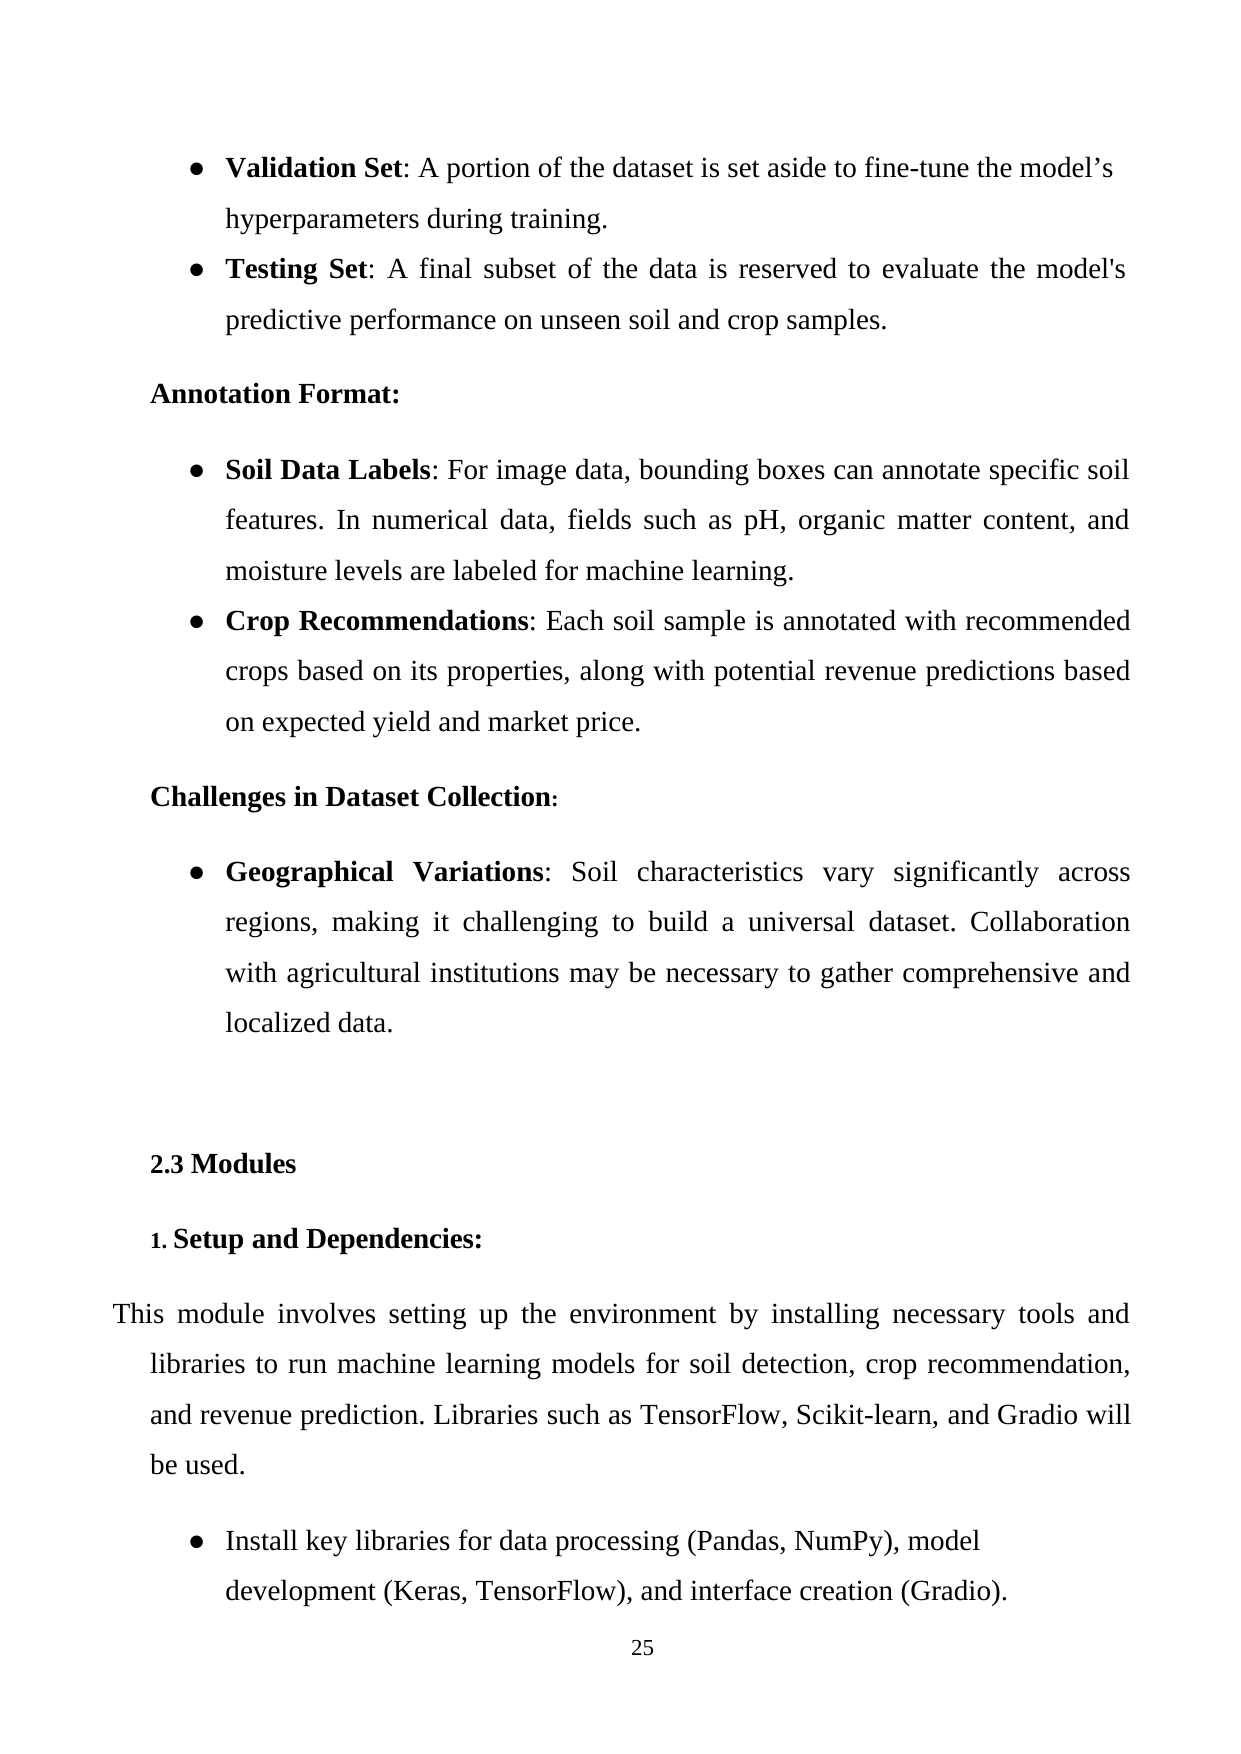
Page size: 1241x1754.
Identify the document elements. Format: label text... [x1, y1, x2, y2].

list Crop Recommendations: Each soil sample is annotated with recommended crops based on its properties, along with potential revenue predictions based on expected yield and market price. [188, 603, 1131, 737]
list Validation Set: A portion of the dataset is set aside to fine-tune the model’s hyperparameters during training. [188, 150, 1132, 234]
subtitle Modules [150, 1146, 1152, 1179]
list Setup and Dependencies: [150, 1221, 1152, 1255]
text This module involves setting up the environment by installing necessary tools and libraries to run machine learning models for soil detection, crop recommendation, and revenue prediction. Libraries such as TensorFlow, Scikit-learn, and Gradio will be used. [112, 1296, 1131, 1481]
list Testing Set: A final subset of the data is reserved to evaluate the model's predictive performance on unseen soil and crop samples. [188, 252, 1131, 336]
subtitle Challenges in Dataset Collection: [150, 779, 1152, 813]
list Geographical Variations: Soil characteristics vary significantly across regions, making it challenging to build a universal dataset. Collaboration with agricultural institutions may be necessary to gather comprehensive and localized data. [188, 854, 1131, 1039]
subtitle Annotation Format: [150, 376, 1152, 410]
list Install key libraries for data processing (Pandas, NumPy), model development (Keras, TensorFlow), and interface creation (Gradio). [188, 1523, 1131, 1606]
list Soil Data Labels: For image data, bounding boxes can annotate specific soil features. In numerical data, fields such as pH, organic matter content, and moisture levels are labeled for machine learning. [188, 452, 1131, 586]
